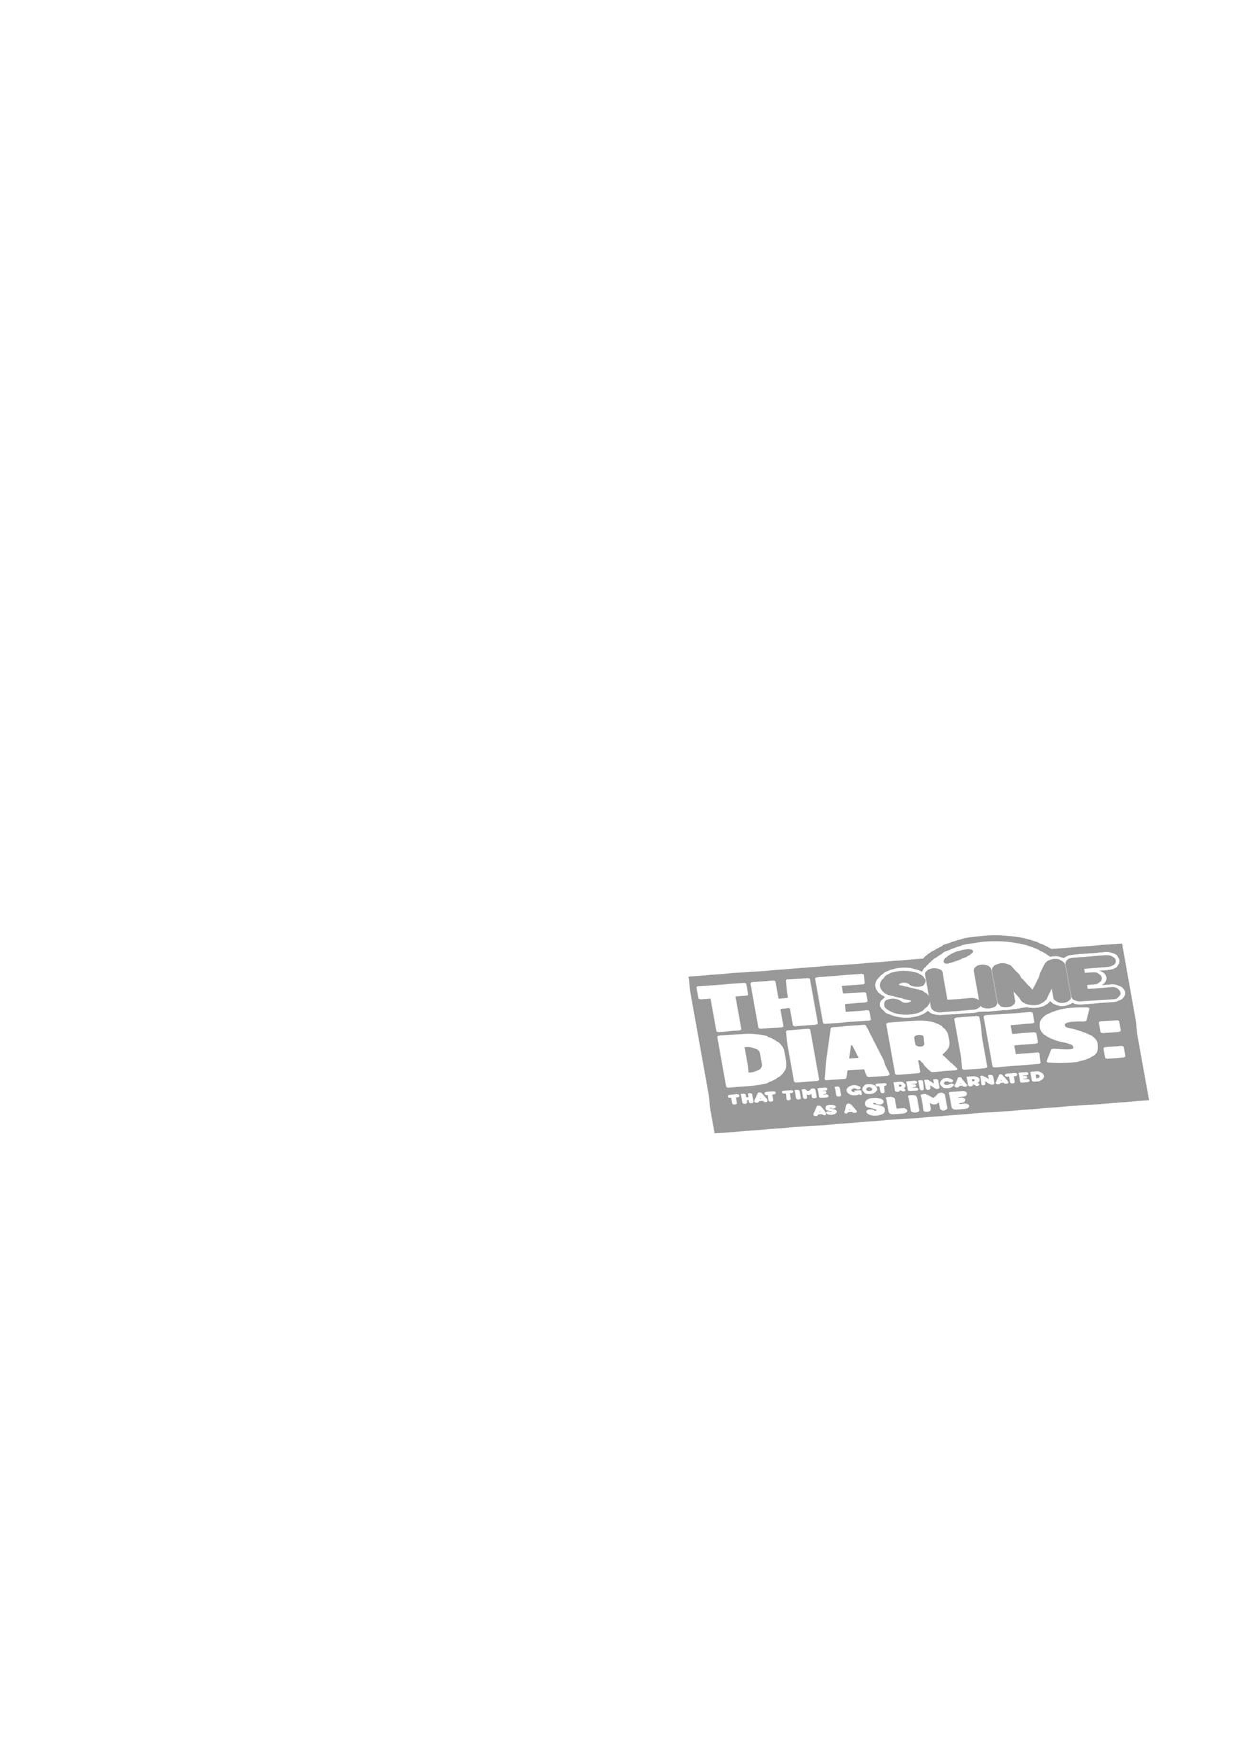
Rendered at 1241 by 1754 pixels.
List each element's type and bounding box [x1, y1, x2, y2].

picture [165, 184, 1234, 1202]
